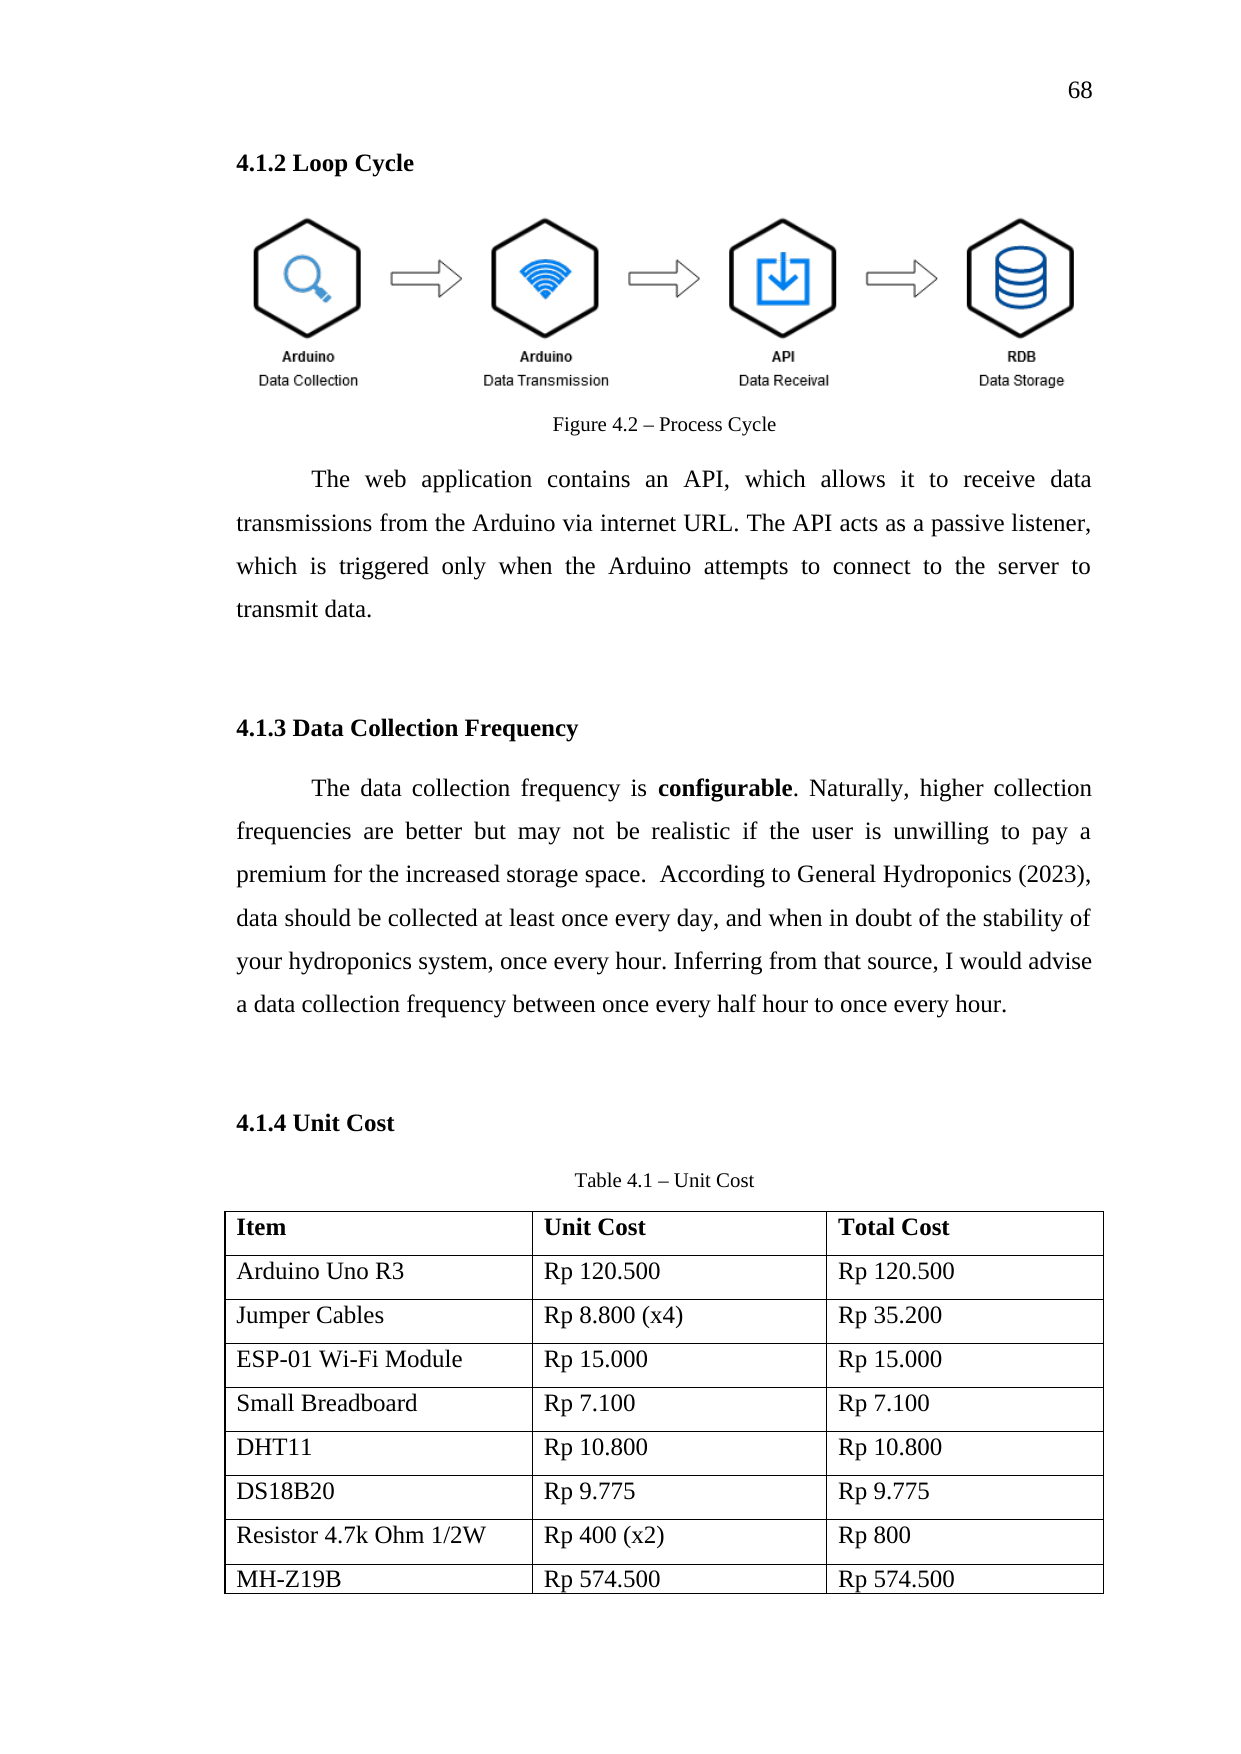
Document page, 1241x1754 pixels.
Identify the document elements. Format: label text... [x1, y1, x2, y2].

text The web application contains an API, which allows it to receive data transmissions from the Arduino via internet URL. The API acts as a passive listener, which is triggered only when the Arduino attempts to connect to the server to transmit data. [236, 464, 1092, 623]
table_cell Small Breadboard [226, 1388, 532, 1431]
table_cell Jumper Cables [226, 1300, 532, 1343]
table_cell Rp 9.775 [827, 1476, 1103, 1519]
table_cell Rp 400 (x2) [533, 1520, 826, 1563]
table_cell Arduino Uno R3 [226, 1256, 532, 1299]
table_cell Rp 35.200 [827, 1300, 1103, 1343]
text The data collection frequency is configurable. Naturally, higher collection frequencies are better but may not be realistic if the user is unwilling to pay a premium for the increased storage space. According to General Hydroponics (2023), data should be collected at least once every day, and when in doubt of the stability of your hydroponics system, once every hour. Inferring from that source, I would advise a data collection frequency between once every half hour to once every hour. [236, 773, 1092, 1018]
table_cell Rp 120.500 [827, 1256, 1103, 1299]
subtitle 4.1.2 Loop Cycle [236, 148, 1092, 176]
table_cell Rp 9.775 [533, 1476, 826, 1519]
text Figure 4.2 – Process Cycle [236, 400, 1092, 436]
table_cell Rp 574.500 [533, 1565, 826, 1593]
text Table 4.1 – Unit Cost [236, 1168, 1092, 1192]
table_cell DHT11 [226, 1432, 532, 1475]
table_cell Rp 7.100 [827, 1388, 1103, 1431]
table_cell Rp 15.000 [533, 1344, 826, 1387]
table_header Total Cost [827, 1212, 1103, 1255]
table_cell Resistor 4.7k Ohm 1/2W [226, 1520, 532, 1563]
table_cell Rp 8.800 (x4) [533, 1300, 826, 1343]
table_header Unit Cost [533, 1212, 826, 1255]
table_cell Rp 120.500 [533, 1256, 826, 1299]
table_header Item [226, 1212, 532, 1255]
table_cell Rp 800 [827, 1520, 1103, 1563]
table_cell Rp 10.800 [827, 1432, 1103, 1475]
table_cell ESP-01 Wi-Fi Module [226, 1344, 532, 1387]
subtitle 4.1.3 Data Collection Frequency [236, 713, 1092, 742]
table_cell Rp 15.000 [827, 1344, 1103, 1387]
table_cell MH-Z19B [226, 1565, 532, 1593]
table_cell DS18B20 [226, 1476, 532, 1519]
picture [236, 207, 1093, 400]
table_cell Rp 7.100 [533, 1388, 826, 1431]
subtitle 4.1.4 Unit Cost [236, 1108, 1092, 1137]
table_cell Rp 10.800 [533, 1432, 826, 1475]
table_cell Rp 574.500 [827, 1565, 1103, 1593]
